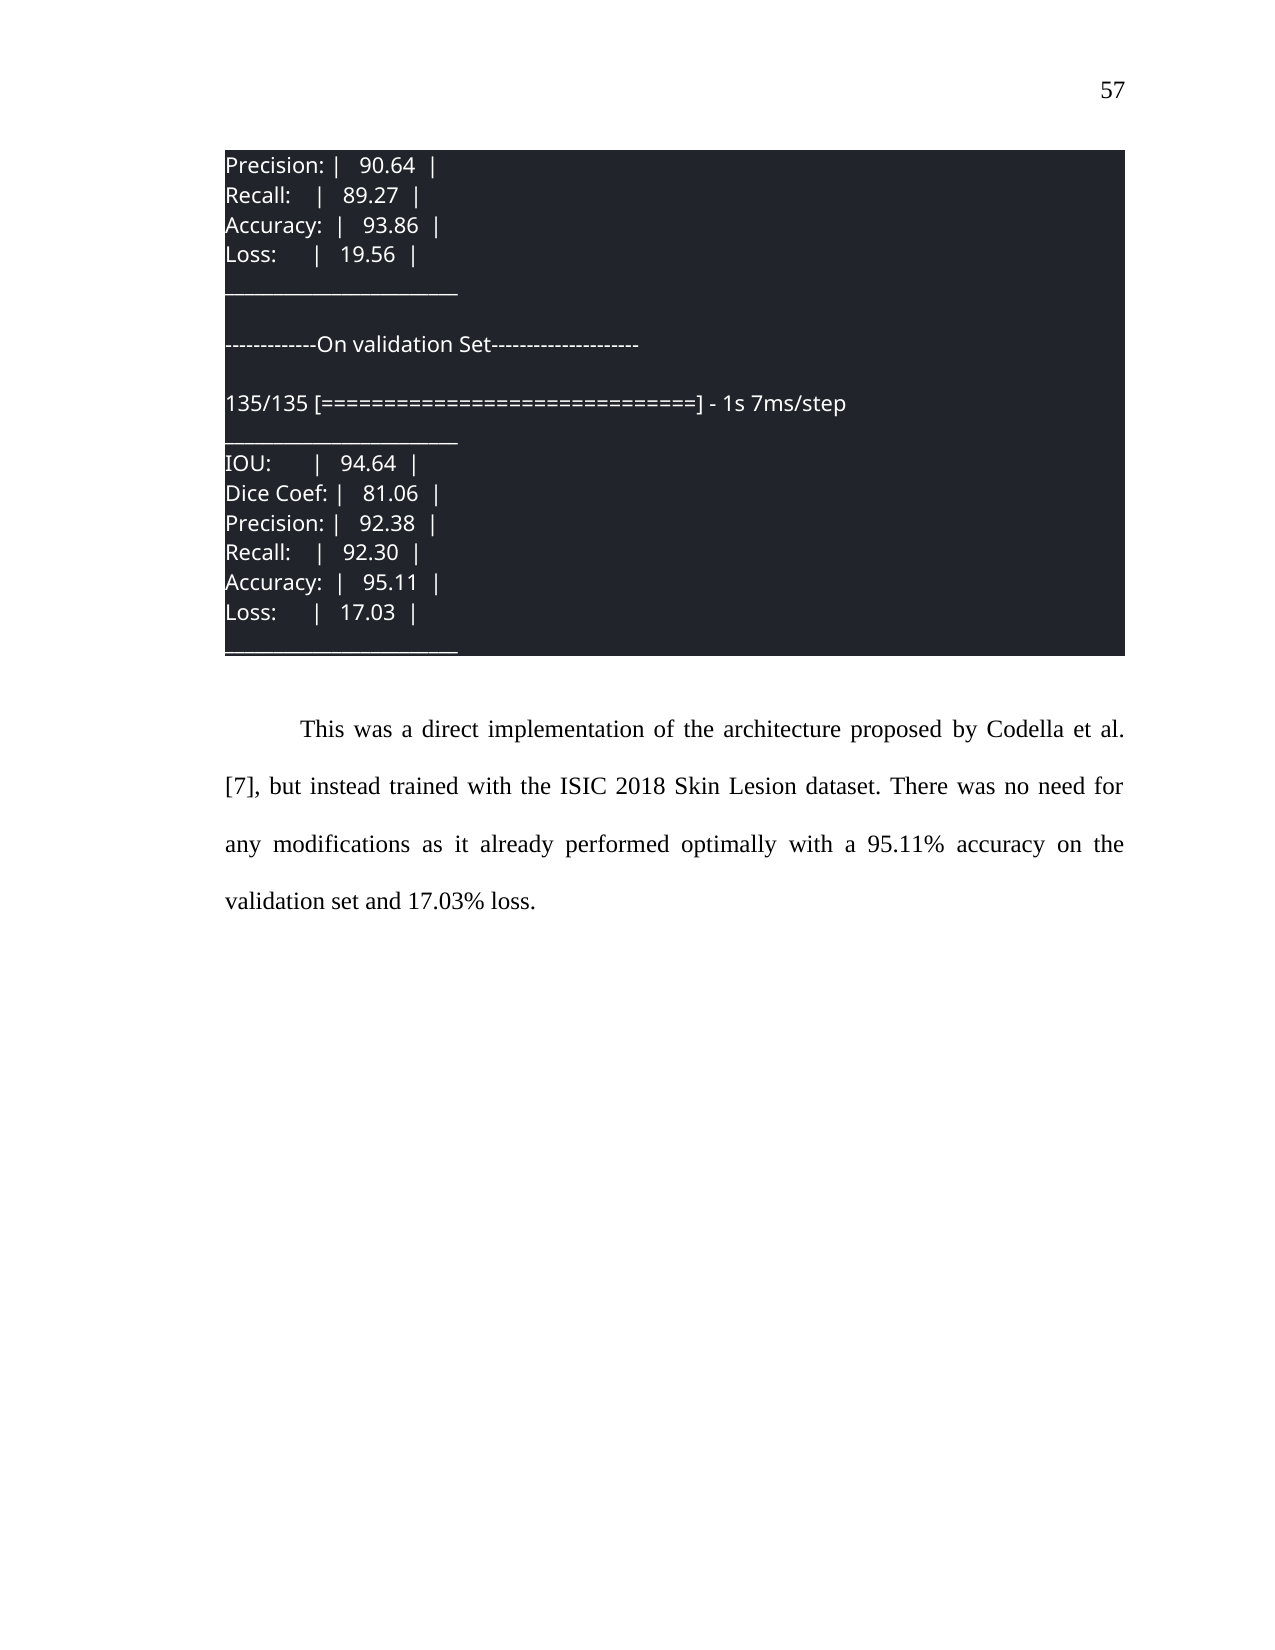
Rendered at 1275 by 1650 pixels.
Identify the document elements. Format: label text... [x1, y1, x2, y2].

text ________________________ [225, 418, 1125, 448]
text Recall: | 89.27 | [225, 180, 1125, 209]
text Recall: | 92.30 | [225, 537, 1125, 567]
text Loss: | 17.03 | [225, 597, 1125, 627]
text IOU: | 94.64 | [225, 448, 1125, 478]
text Accuracy: | 95.11 | [225, 567, 1125, 597]
text Loss: | 19.56 | [225, 239, 1125, 269]
text This was a direct implementation of the architecture proposed by Codella et al. [7], but instead trained with the ISIC 2018 Skin Lesion dataset. There was no need for any modifications as it already performed optimally with a 95.11% accuracy on the validation set and 17.03% loss. [225, 714, 1125, 915]
text Accuracy: | 93.86 | [225, 209, 1125, 239]
text Precision: | 90.64 | [225, 150, 1125, 180]
text Precision: | 92.38 | [225, 507, 1125, 537]
text -------------On validation Set--------------------- [225, 329, 1125, 358]
text ________________________ [225, 627, 1125, 656]
text ________________________ [225, 269, 1125, 299]
text Dice Coef: | 81.06 | [225, 478, 1125, 507]
text 135/135 [==============================] - 1s 7ms/step [225, 388, 1125, 418]
